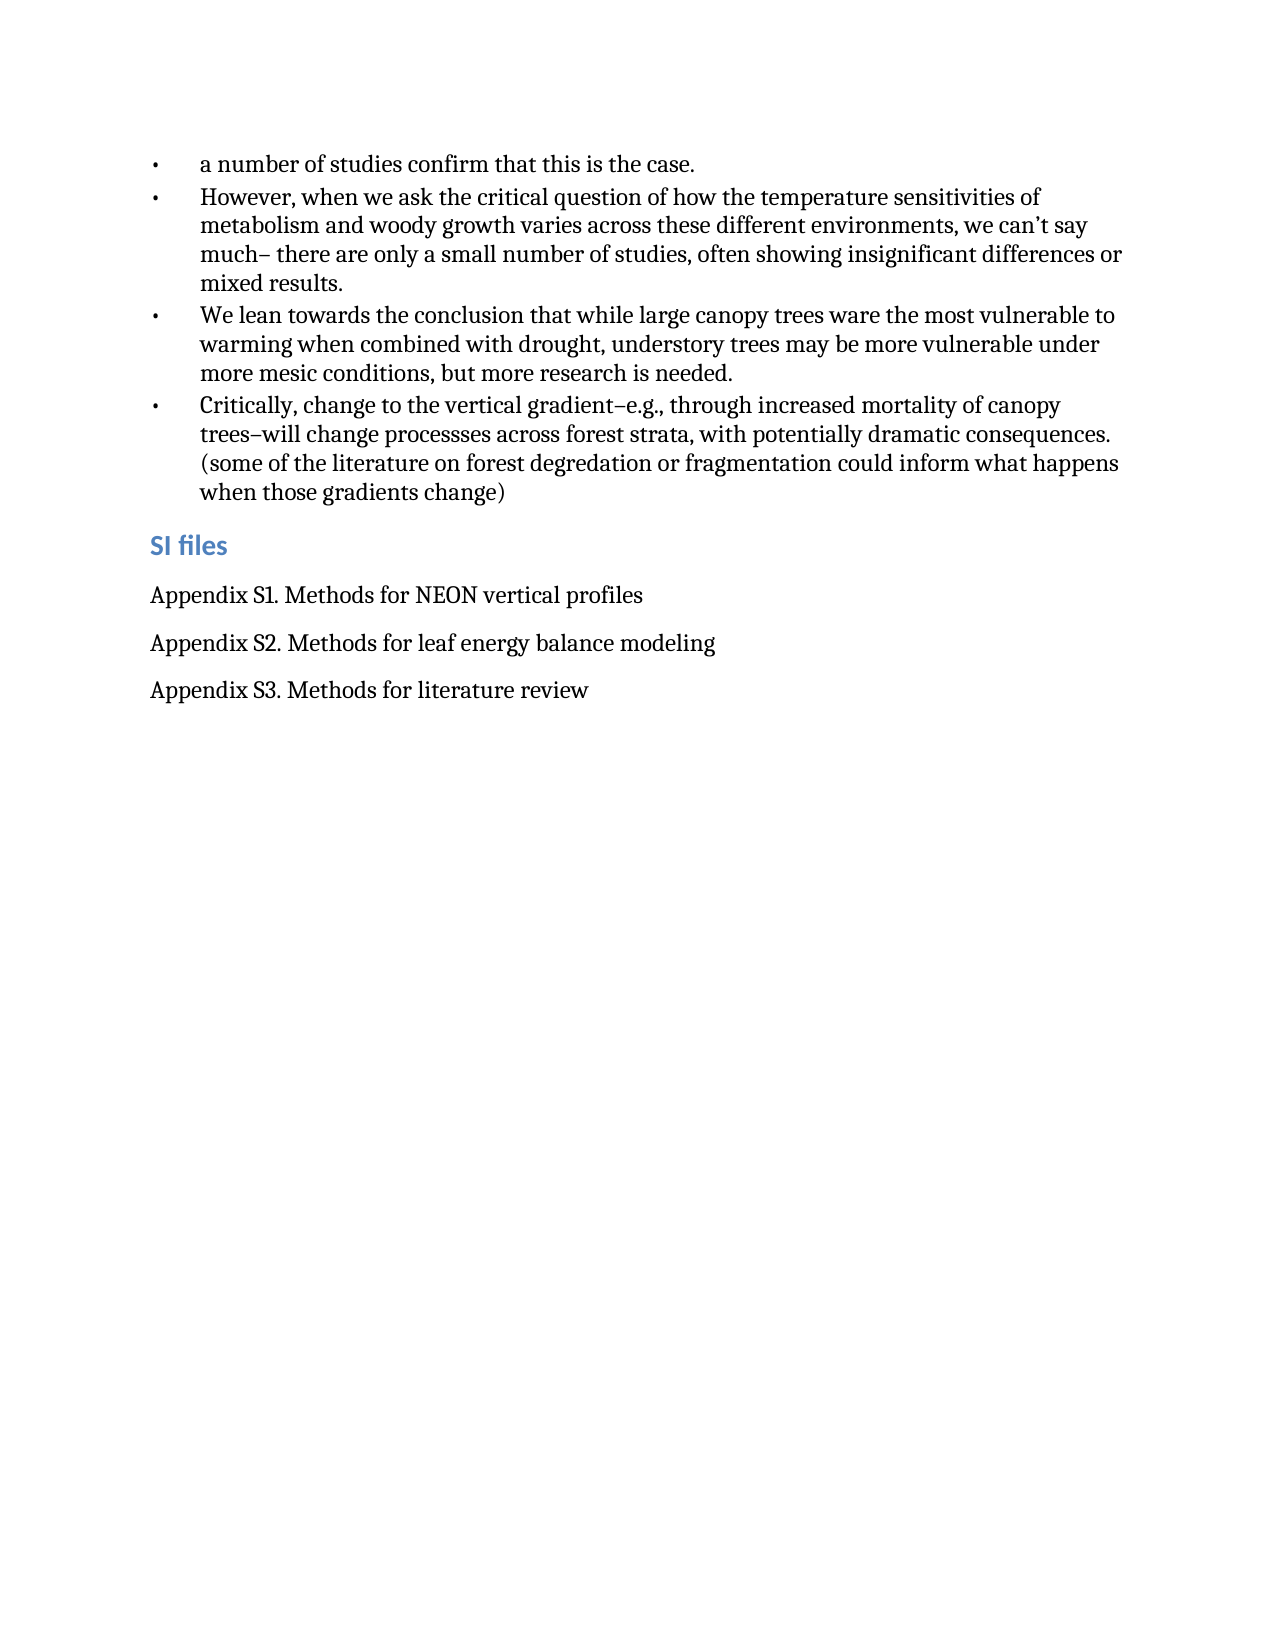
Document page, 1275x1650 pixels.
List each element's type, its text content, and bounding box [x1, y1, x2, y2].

list a number of studies confirm that this is the case. [150, 150, 1125, 179]
text Appendix S1. Methods for NEON vertical profiles [150, 581, 1125, 610]
text Appendix S3. Methods for literature review [150, 676, 1125, 705]
list Critically, change to the vertical gradient–e.g., through increased mortality of canopy trees–will change processses across forest strata, with potentially dramatic consequences. (some of the literature on forest degredation or fragmentation could inform what happens when those gradients change) [150, 391, 1125, 506]
list We lean towards the conclusion that while large canopy trees ware the most vulnerable to warming when combined with drought, understory trees may be more vulnerable under more mesic conditions, but more research is needed. [150, 301, 1125, 387]
text Appendix S2. Methods for leaf energy balance modeling [150, 629, 1125, 658]
subtitle SI files [150, 527, 1125, 563]
list However, when we ask the critical question of how the temperature sensitivities of metabolism and woody growth varies across these different environments, we can’t say much– there are only a small number of studies, often showing insignificant differences or mixed results. [150, 182, 1125, 297]
